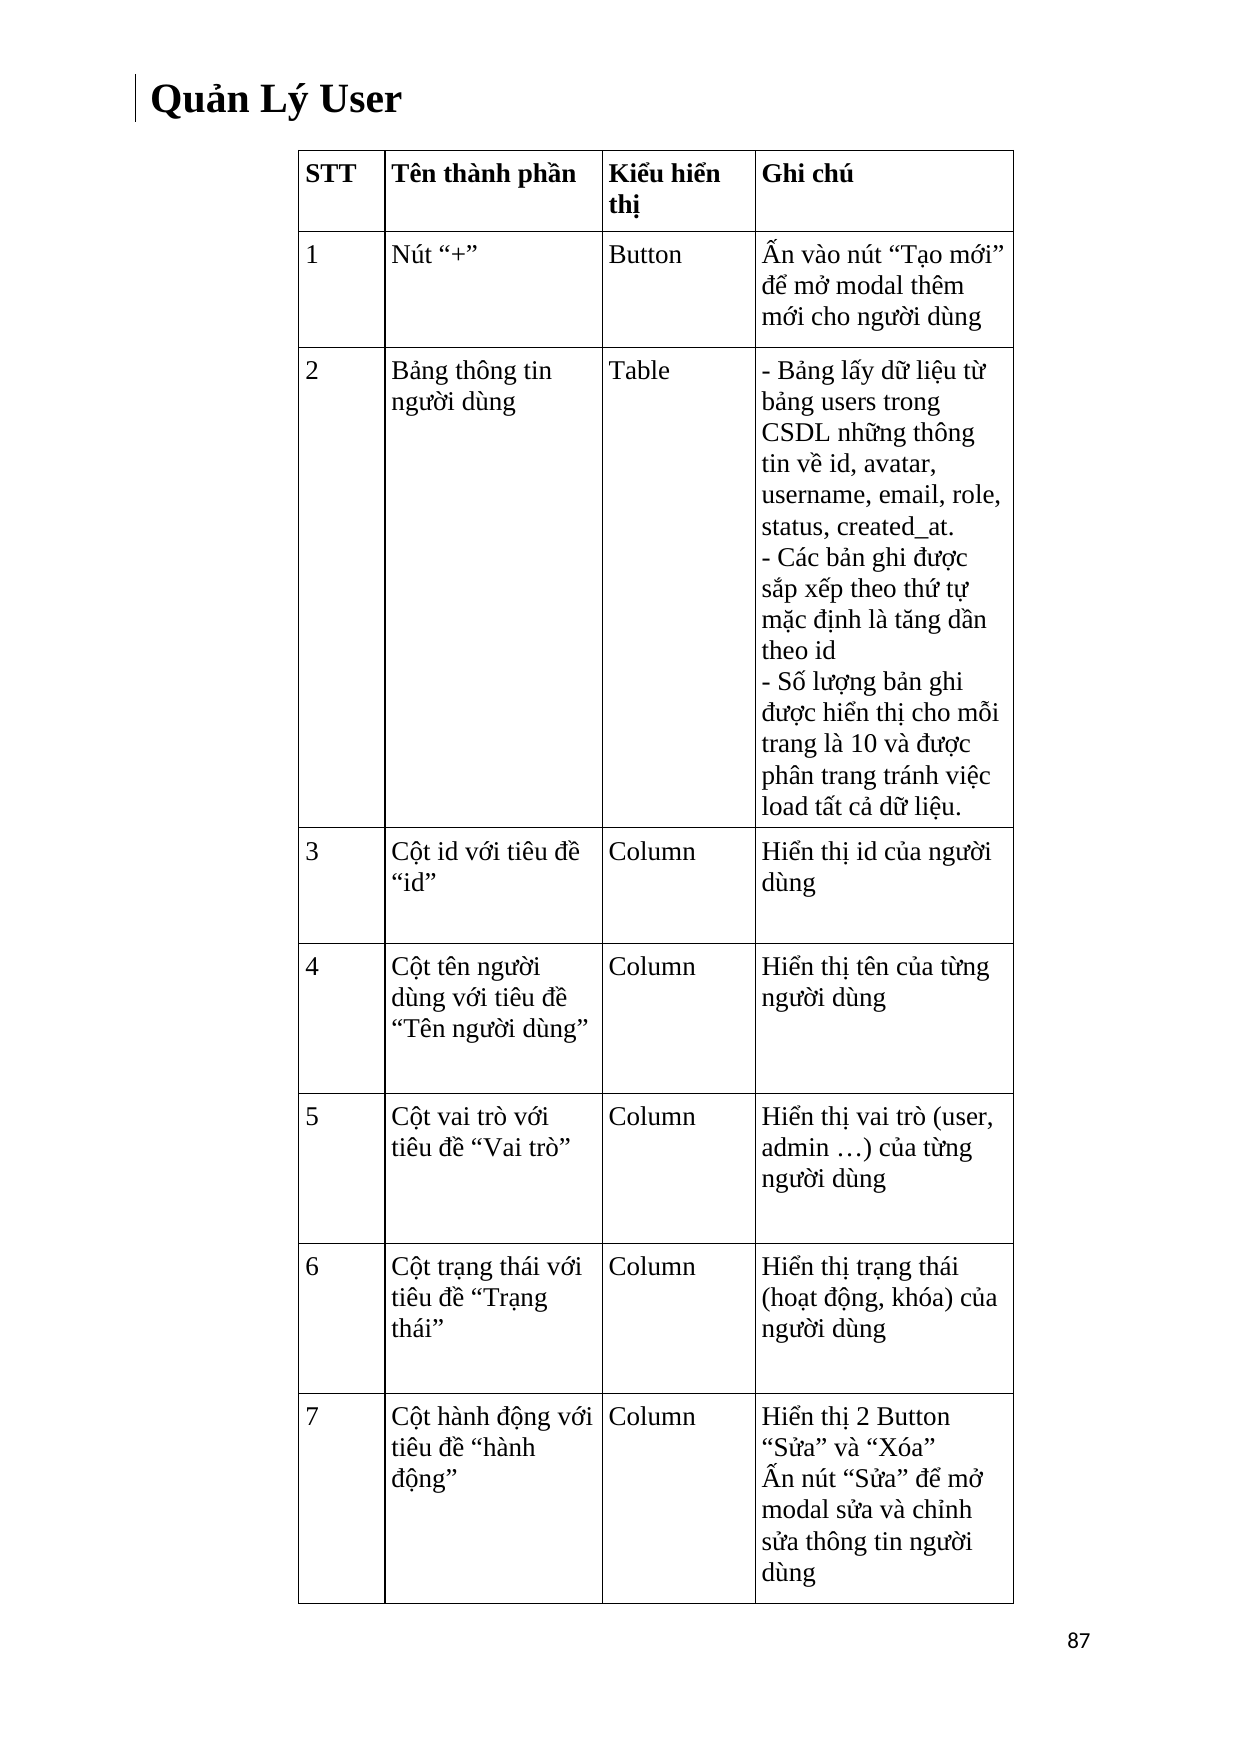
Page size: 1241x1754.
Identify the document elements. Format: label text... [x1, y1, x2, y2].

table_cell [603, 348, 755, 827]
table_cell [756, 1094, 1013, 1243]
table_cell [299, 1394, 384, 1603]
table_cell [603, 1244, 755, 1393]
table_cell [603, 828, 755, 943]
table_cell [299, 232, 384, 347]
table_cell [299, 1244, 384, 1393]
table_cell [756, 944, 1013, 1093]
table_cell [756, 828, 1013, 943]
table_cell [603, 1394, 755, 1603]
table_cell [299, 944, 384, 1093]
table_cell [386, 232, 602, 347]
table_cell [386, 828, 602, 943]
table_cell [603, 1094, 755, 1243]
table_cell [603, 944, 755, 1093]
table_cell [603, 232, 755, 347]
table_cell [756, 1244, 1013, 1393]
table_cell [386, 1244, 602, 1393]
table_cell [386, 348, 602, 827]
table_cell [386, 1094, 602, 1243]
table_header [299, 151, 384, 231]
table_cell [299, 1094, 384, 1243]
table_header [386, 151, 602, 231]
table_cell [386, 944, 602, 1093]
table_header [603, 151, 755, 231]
text Quản Lý User [150, 74, 1090, 122]
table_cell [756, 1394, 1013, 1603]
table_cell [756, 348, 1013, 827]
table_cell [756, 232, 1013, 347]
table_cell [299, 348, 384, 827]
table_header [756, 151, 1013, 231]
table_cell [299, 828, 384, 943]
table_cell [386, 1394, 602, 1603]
